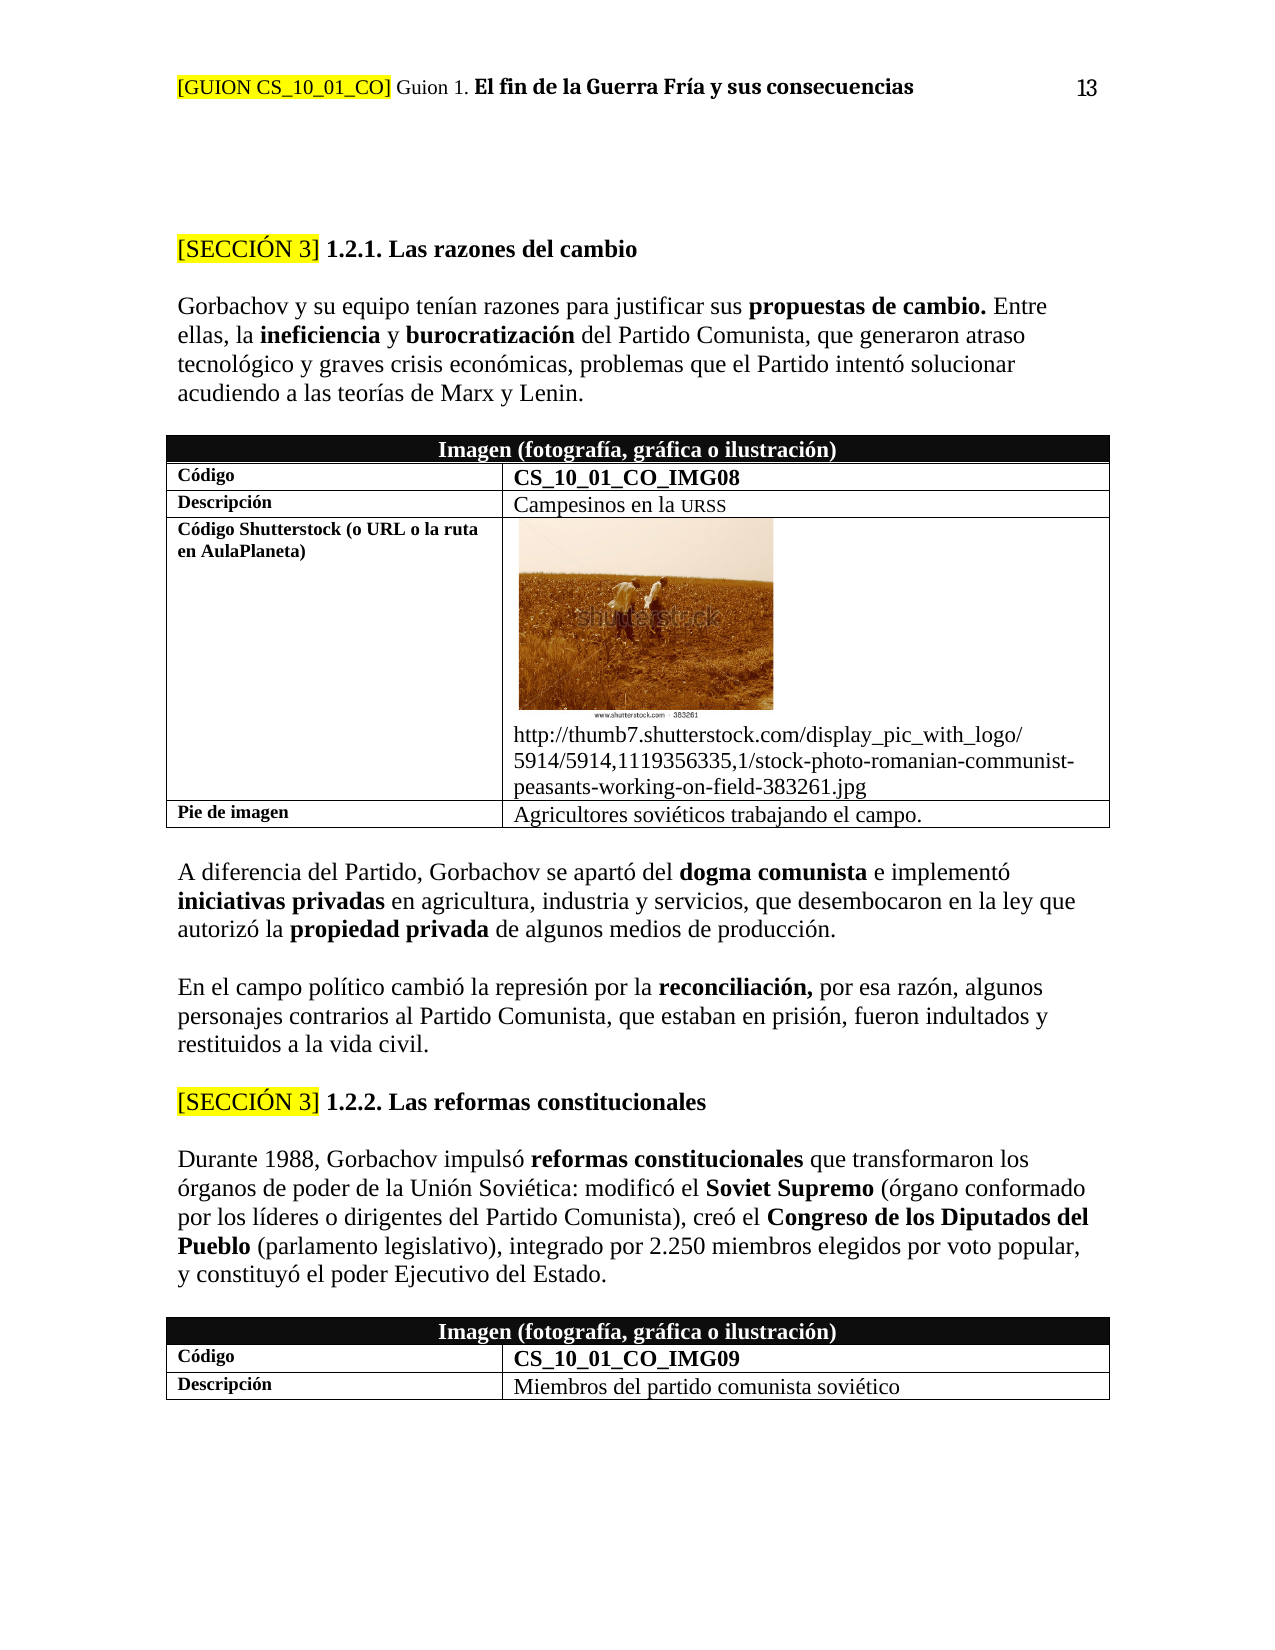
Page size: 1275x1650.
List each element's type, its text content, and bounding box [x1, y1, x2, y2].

text A diferencia del Partido, Gorbachov se apartó del dogma comunista e implementó iniciativas privadas en agricultura, industria y servicios, que desembocaron en la ley que autorizó la propiedad privada de algunos medios de producción. [177, 857, 1098, 943]
table_header Imagen (fotografía, gráfica o ilustración) [167, 436, 1109, 462]
text En el campo político cambió la represión por la reconciliación, por esa razón, algunos personajes contrarios al Partido Comunista, que estaban en prisión, fueron indultados y restituidos a la vida civil. [177, 972, 1098, 1058]
table_cell Código [167, 464, 502, 490]
table_cell CS_10_01_CO_IMG09 [503, 1345, 1109, 1372]
table_cell Pie de imagen [167, 801, 502, 827]
text [SECCIÓN 3] 1.2.1. Las razones del cambio [319, 234, 1098, 263]
table_cell Descripción [167, 1373, 502, 1399]
table_cell Miembros del partido comunista soviético [503, 1373, 1109, 1399]
table_header Imagen (fotografía, gráfica o ilustración) [167, 1318, 1109, 1344]
table_cell Código [167, 1345, 502, 1372]
table_cell Campesinos en la urss [503, 491, 1109, 517]
table_cell CS_10_01_CO_IMG08 [503, 464, 1109, 490]
table_cell http://thumb7.shutterstock.com/display_pic_with_logo/5914/5914,1119356335,1/stock-photo-romanian-communist-peasants-working-on-field-383261.jpg [503, 518, 1109, 800]
table_cell Agricultores soviéticos trabajando el campo. [503, 801, 1109, 827]
table_cell Descripción [167, 491, 502, 517]
text [SECCIÓN 3] 1.2.2. Las reformas constitucionales [319, 1087, 1098, 1116]
text Gorbachov y su equipo tenían razones para justificar sus propuestas de cambio. Entre ellas, la ineficiencia y burocratización del Partido Comunista, que generaron atraso tecnológico y graves crisis económicas, problemas que el Partido intentó solucionar acudiendo a las teorías de Marx y Lenin. [177, 291, 1098, 406]
text Durante 1988, Gorbachov impulsó reformas constitucionales que transformaron los órganos de poder de la Unión Soviética: modificó el Soviet Supremo (órgano conformado por los líderes o dirigentes del Partido Comunista), creó el Congreso de los Diputados del Pueblo (parlamento legislativo), integrado por 2.250 miembros elegidos por voto popular, y constituyó el poder Ejecutivo del Estado. [177, 1144, 1098, 1288]
table_cell Código Shutterstock (o URL o la ruta en AulaPlaneta) [167, 518, 502, 800]
picture [518, 518, 774, 721]
